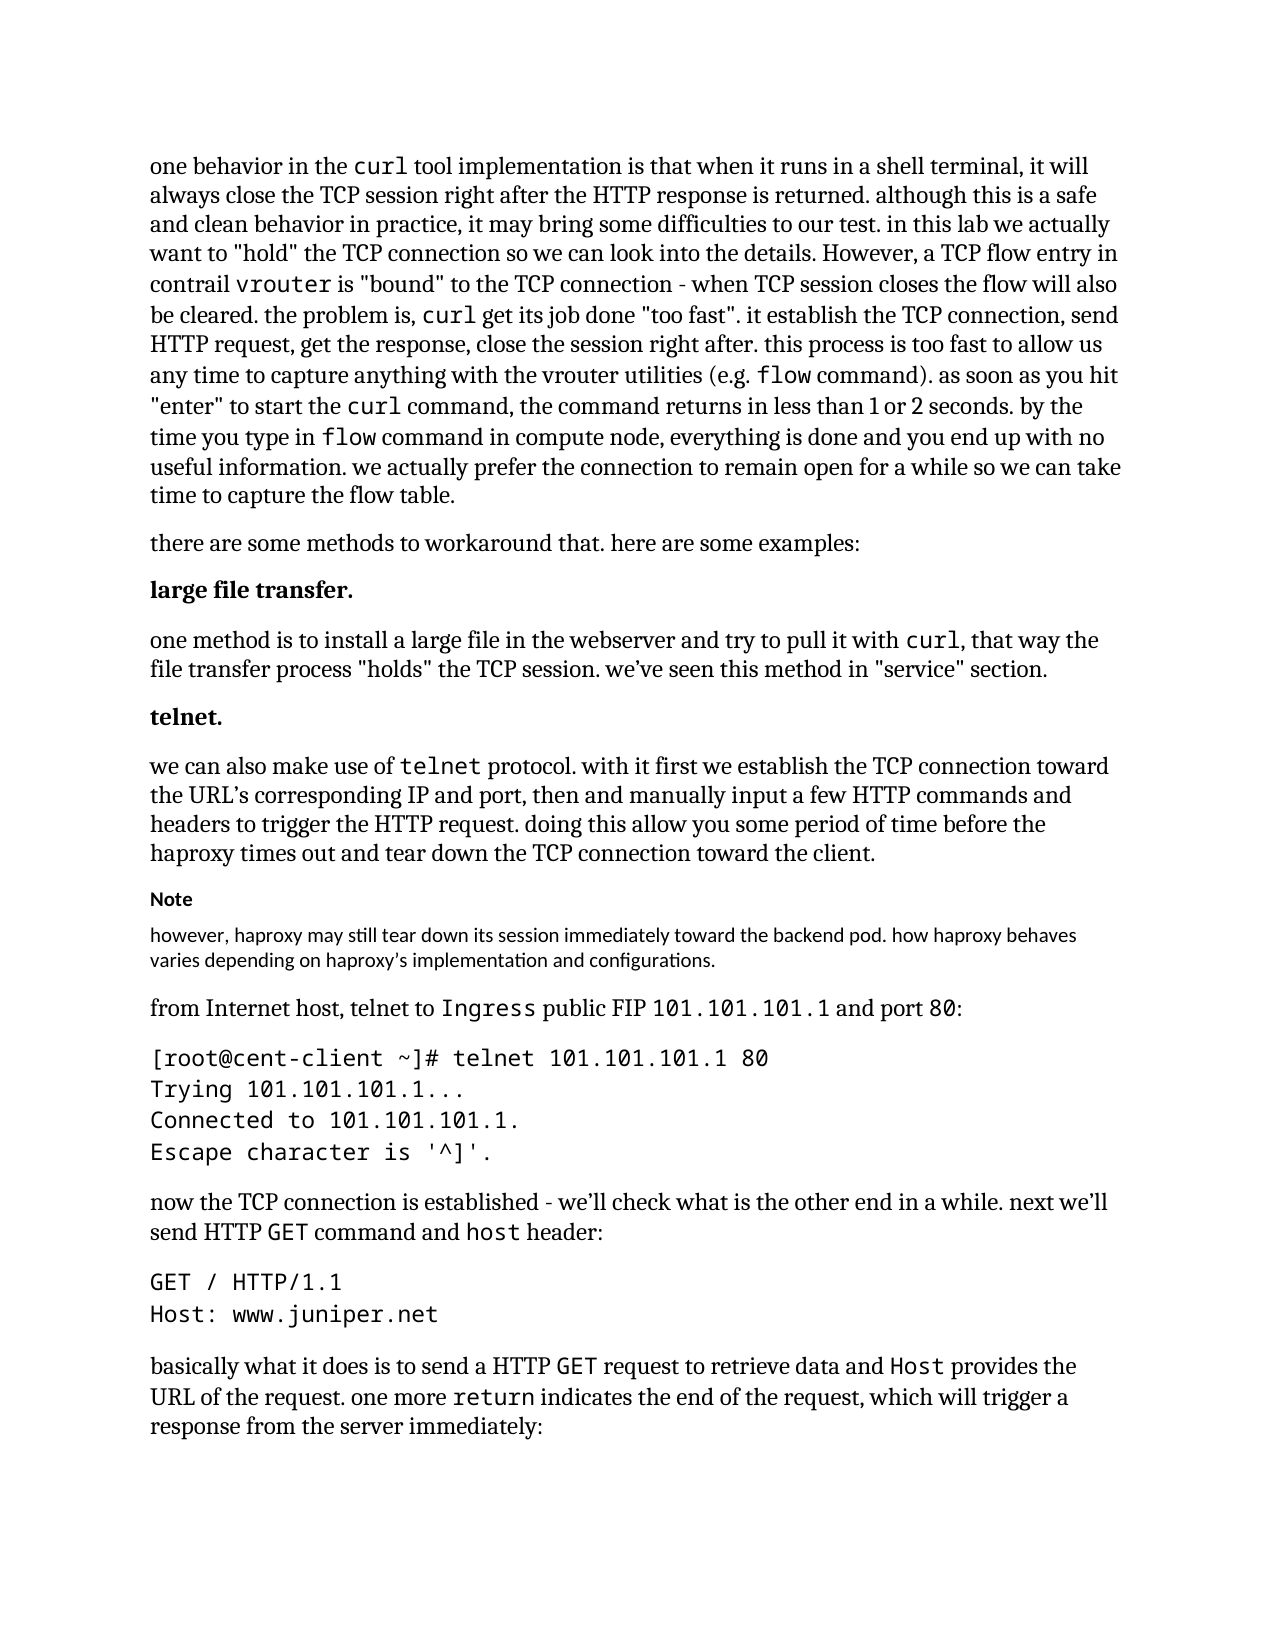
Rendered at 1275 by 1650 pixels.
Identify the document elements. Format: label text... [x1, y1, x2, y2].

text one method is to install a large file in the webserver and try to pull it with curl, that way the file transfer process "holds" the TCP session. we’ve seen this method in "service" section. [150, 624, 1125, 684]
text one behavior in the curl tool implementation is that when it runs in a shell terminal, it will always close the TCP session right after the HTTP response is returned. although this is a safe and clean behavior in practice, it may bring some difficulties to our test. in this lab we actually want to "hold" the TCP connection so we can look into the details. However, a TCP flow entry in contrail vrouter is "bound" to the TCP connection - when TCP session closes the flow will also be cleared. the problem is, curl get its job done "too fast". it establish the TCP connection, send HTTP request, get the response, close the session right after. this process is too fast to allow us any time to capture anything with the vrouter utilities (e.g. flow command). as soon as you hit "enter" to start the curl command, the command returns in less than 1 or 2 seconds. by the time you type in flow command in compute node, everything is done and you end up with no useful information. we actually prefer the connection to remain open for a while so we can take time to capture the flow table. [150, 150, 1125, 510]
text there are some methods to workaround that. here are some examples: [150, 529, 1125, 557]
text basically what it does is to send a HTTP GET request to retrieve data and Host provides the URL of the request. one more return indicates the end of the request, which will trigger a response from the server immediately: [150, 1349, 1125, 1441]
text [root@cent-client ~]# telnet 101.101.101.1 80 Trying 101.101.101.1... Connected to 101.101.101.1. Escape character is '^]'. [150, 1042, 1125, 1167]
text GET / HTTP/1.1 Host: www.juniper.net [150, 1266, 1125, 1329]
text Note [150, 886, 1125, 912]
text from Internet host, telnet to Ingress public FIP 101.101.101.1 and port 80: [150, 992, 1125, 1023]
text telnet. [150, 702, 1125, 731]
text now the TCP connection is established - we’ll check what is the other end in a while. next we’ll send HTTP GET command and host header: [150, 1187, 1125, 1247]
text large file transfer. [150, 576, 1125, 605]
text we can also make use of telnet protocol. with it first we establish the TCP connection toward the URL’s corresponding IP and port, then and manually input a few HTTP commands and headers to trigger the HTTP request. doing this allow you some period of time before the haproxy times out and tear down the TCP connection toward the client. [150, 750, 1125, 867]
text however, haproxy may still tear down its session immediately toward the backend pod. how haproxy behaves varies depending on haproxy’s implementation and configurations. [150, 922, 1125, 973]
